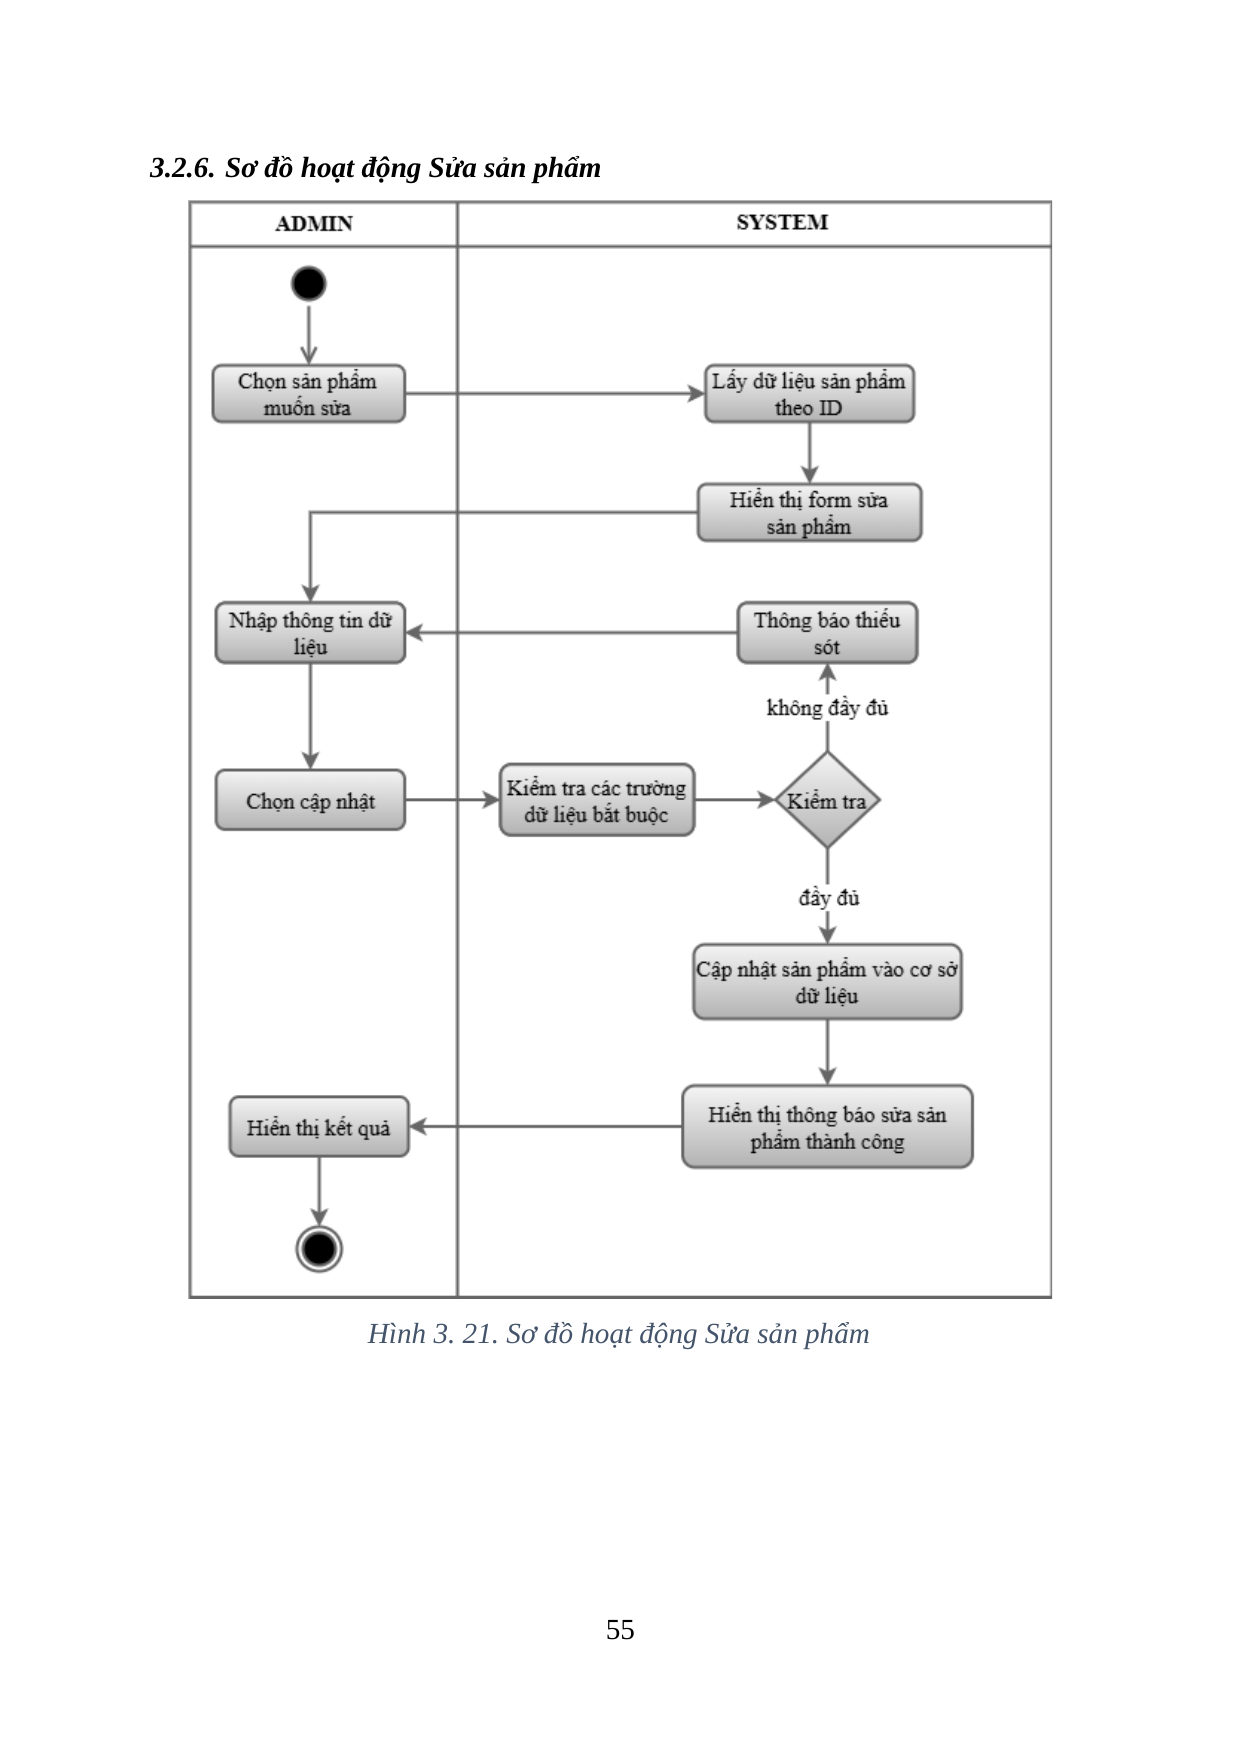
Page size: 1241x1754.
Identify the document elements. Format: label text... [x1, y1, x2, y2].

picture [188, 200, 1053, 1299]
text Hình 3. 21. Sơ đồ hoạt động Sửa sản phẩm [150, 1316, 1090, 1349]
list Sơ đồ hoạt động Sửa sản phẩm [150, 150, 1090, 183]
